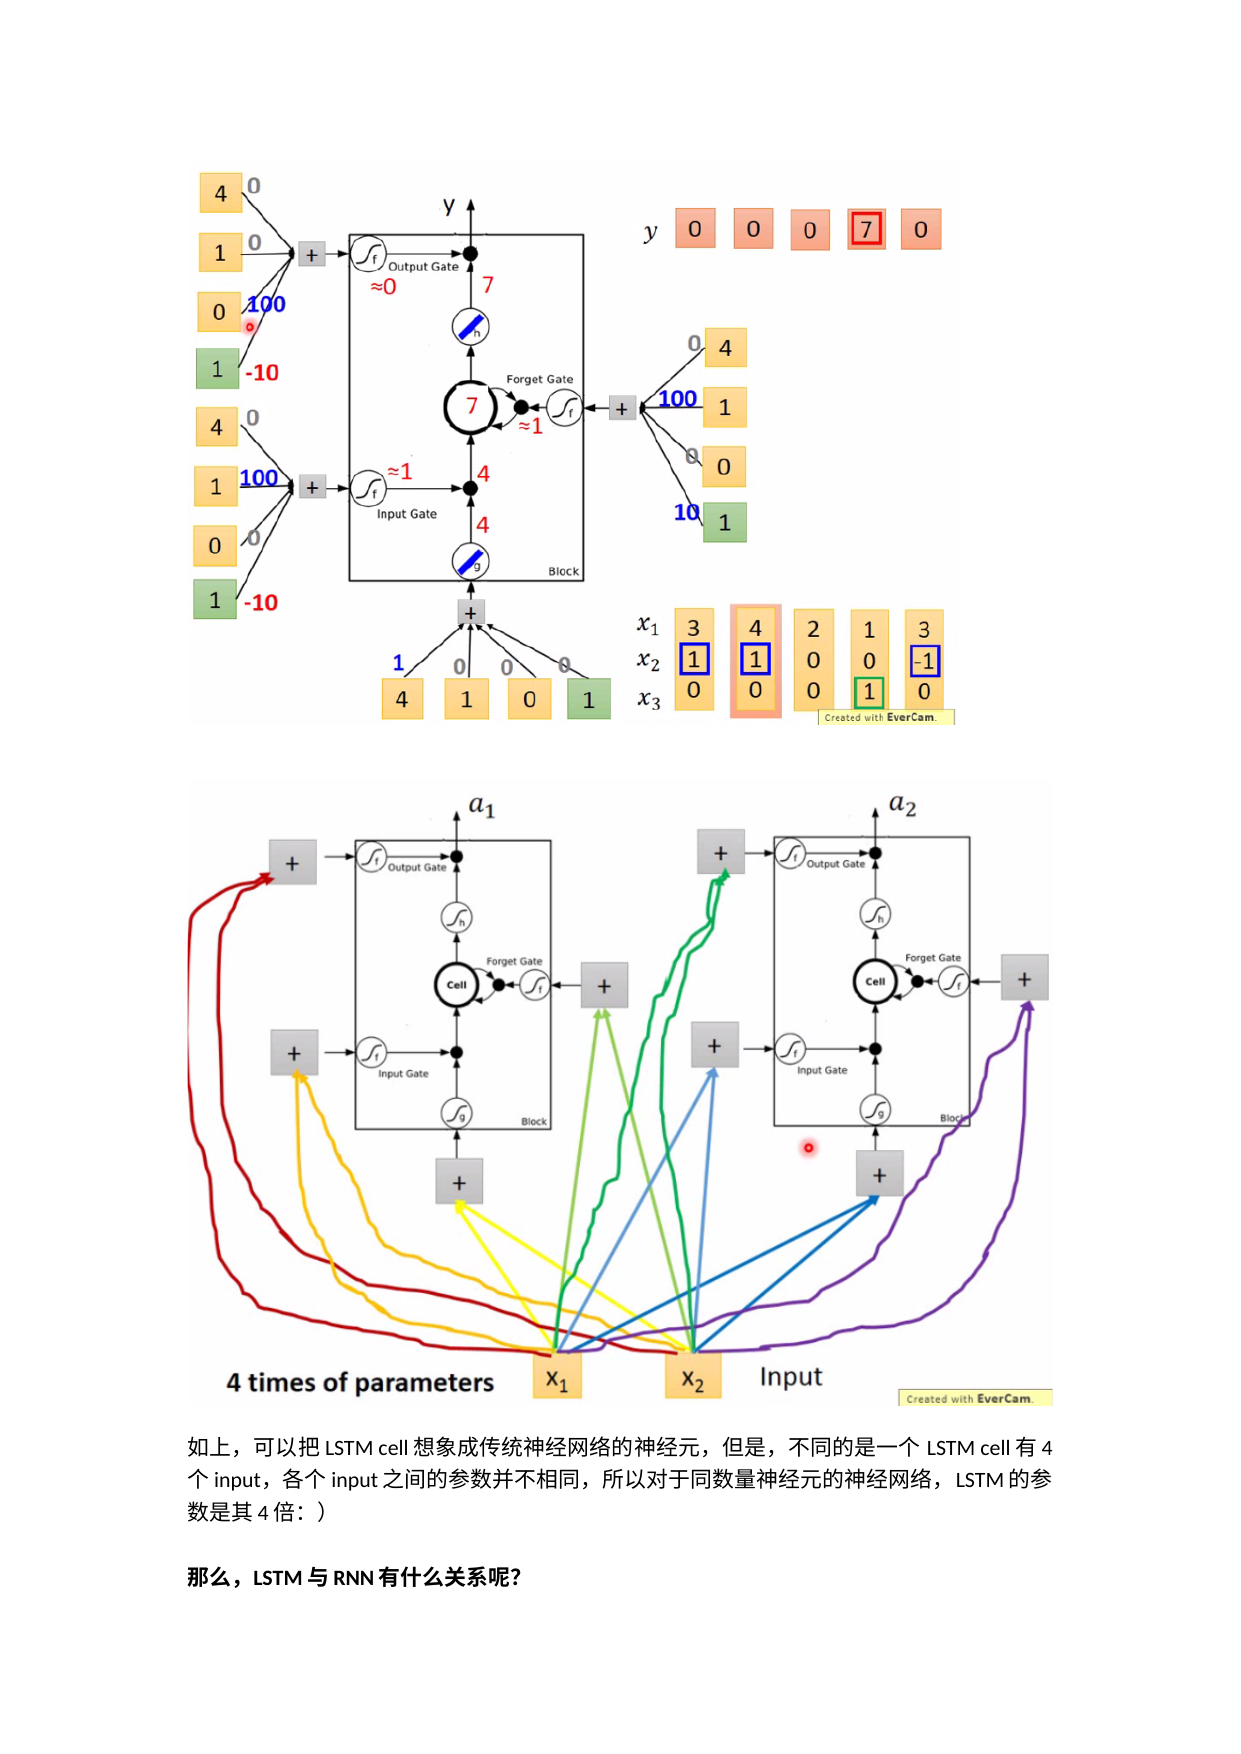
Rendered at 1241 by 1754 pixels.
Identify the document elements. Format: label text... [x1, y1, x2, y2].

text 那么，LSTM与RNN有什么关系呢？ [187, 1559, 1053, 1592]
picture [187, 162, 958, 725]
picture [187, 779, 1053, 1406]
text 如上，可以把LSTM cell想象成传统神经网络的神经元，但是，不同的是一个LSTM cell有4个input，各个input之间的参数并不相同，所以对于同数量神经元的神经网络，LSTM的参数是其4倍：） [187, 1429, 1053, 1527]
